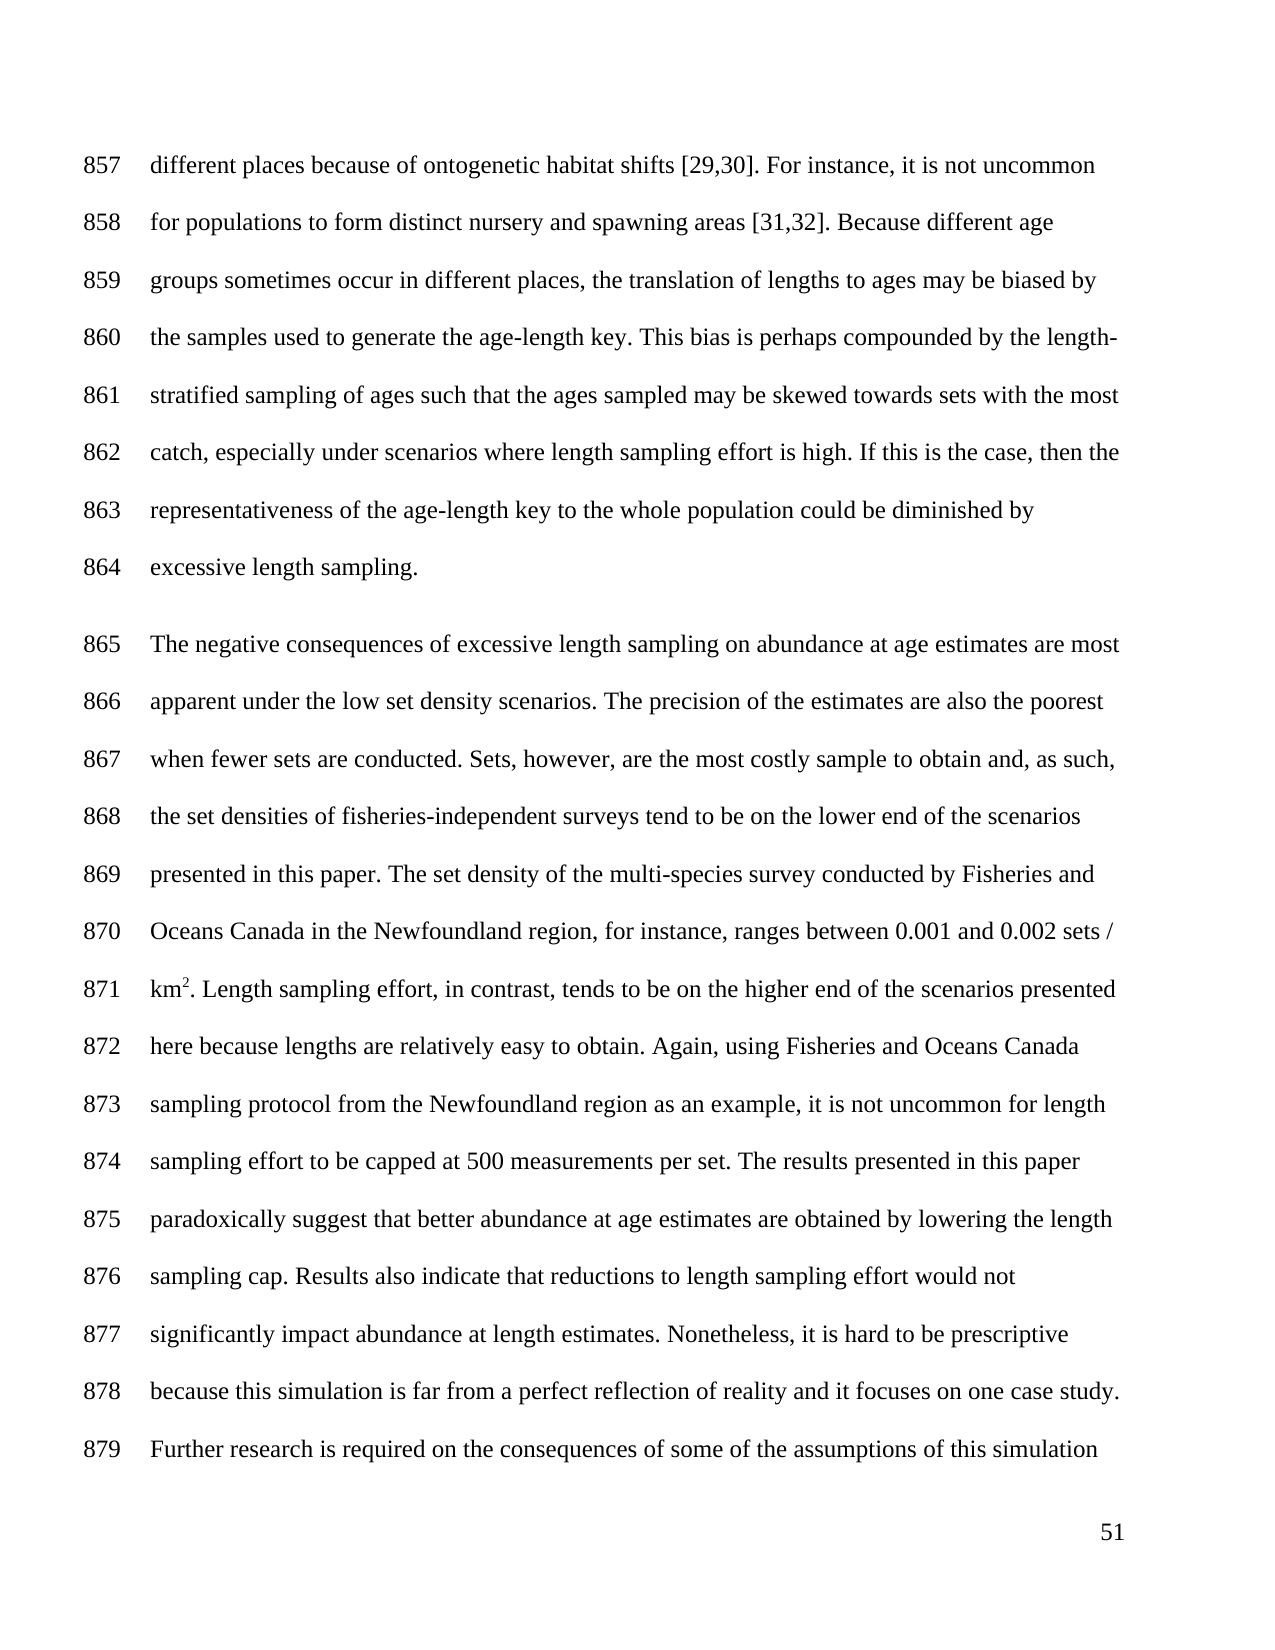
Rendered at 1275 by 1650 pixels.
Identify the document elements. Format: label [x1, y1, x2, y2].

text [150, 629, 1125, 1462]
text [150, 150, 1125, 581]
